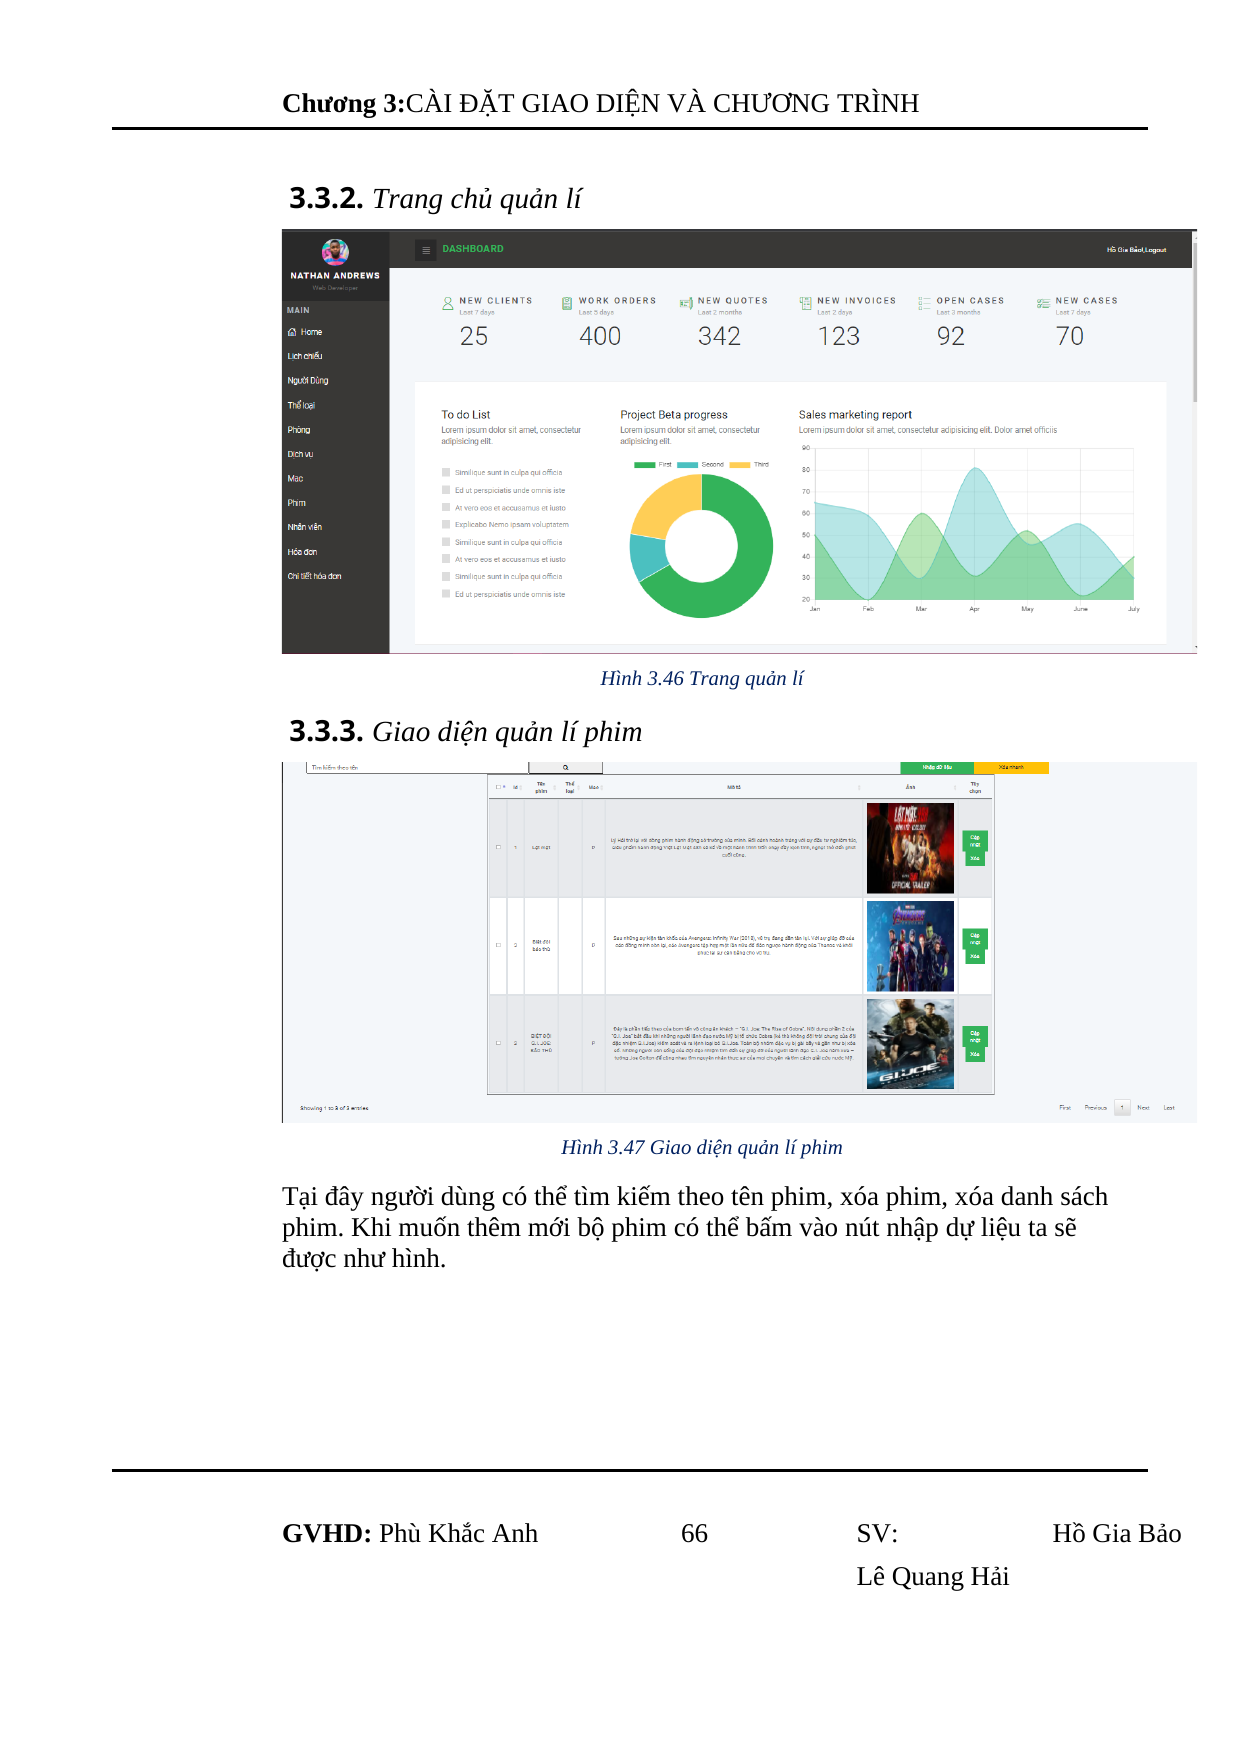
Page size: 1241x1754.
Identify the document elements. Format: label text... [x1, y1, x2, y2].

text Tại đây người dùng có thể tìm kiếm theo tên phim, xóa phim, xóa danh sách phim. Khi muốn thêm mới bộ phim có thể bấm vào nút nhập dự liệu ta sẽ được như hình. [282, 1180, 1122, 1273]
picture [281, 229, 1198, 654]
subtitle Trang chủ quản lí [289, 177, 1122, 217]
subtitle Giao diện quản lí phim [289, 711, 1122, 750]
picture [281, 762, 1198, 1123]
